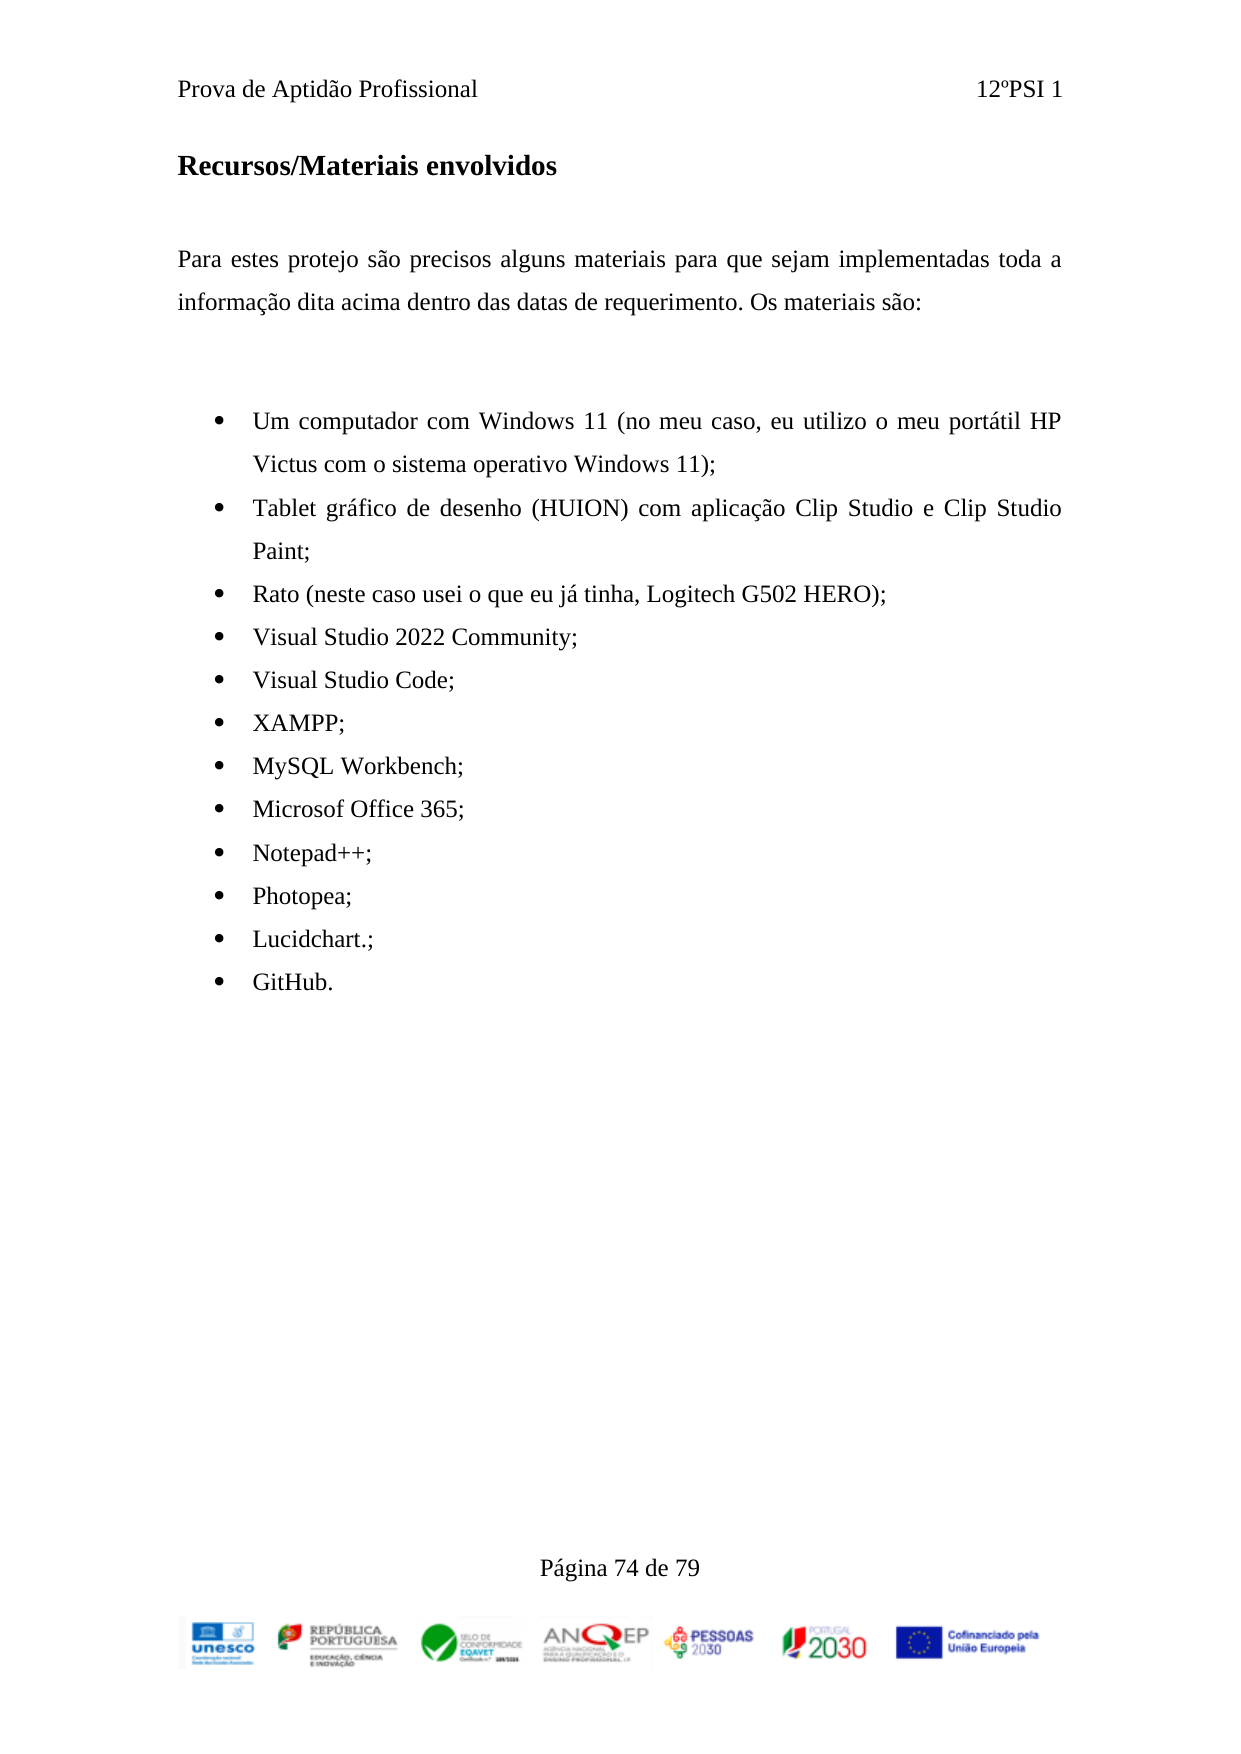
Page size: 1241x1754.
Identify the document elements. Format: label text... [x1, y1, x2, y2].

list Tablet gráfico de desenho (HUION) com aplicação Clip Studio e Clip Studio Paint; [215, 493, 1063, 564]
list Microsof Office 365; [215, 794, 1063, 823]
list Um computador com Windows 11 (no meu caso, eu utilizo o meu portátil HP Victus com o sistema operativo Windows 11); [215, 406, 1063, 478]
subtitle Recursos/Materiais envolvidos [177, 148, 1063, 181]
list Lucidchart.; [215, 924, 1063, 953]
picture [177, 1615, 1084, 1677]
list Notepad++; [215, 838, 1063, 866]
list XAMPP; [215, 708, 1063, 737]
text Para estes protejo são precisos alguns materiais para que sejam implementadas toda a informação dita acima dentro das datas de requerimento. Os materiais são: [177, 244, 1063, 316]
list GitHub. [215, 967, 1063, 996]
list Photopea; [215, 881, 1063, 909]
list Visual Studio Code; [215, 665, 1063, 694]
list MySQL Workbench; [215, 751, 1063, 780]
list Visual Studio 2022 Community; [215, 622, 1063, 651]
list Rato (neste caso usei o que eu já tinha, Logitech G502 HERO); [215, 579, 1063, 608]
